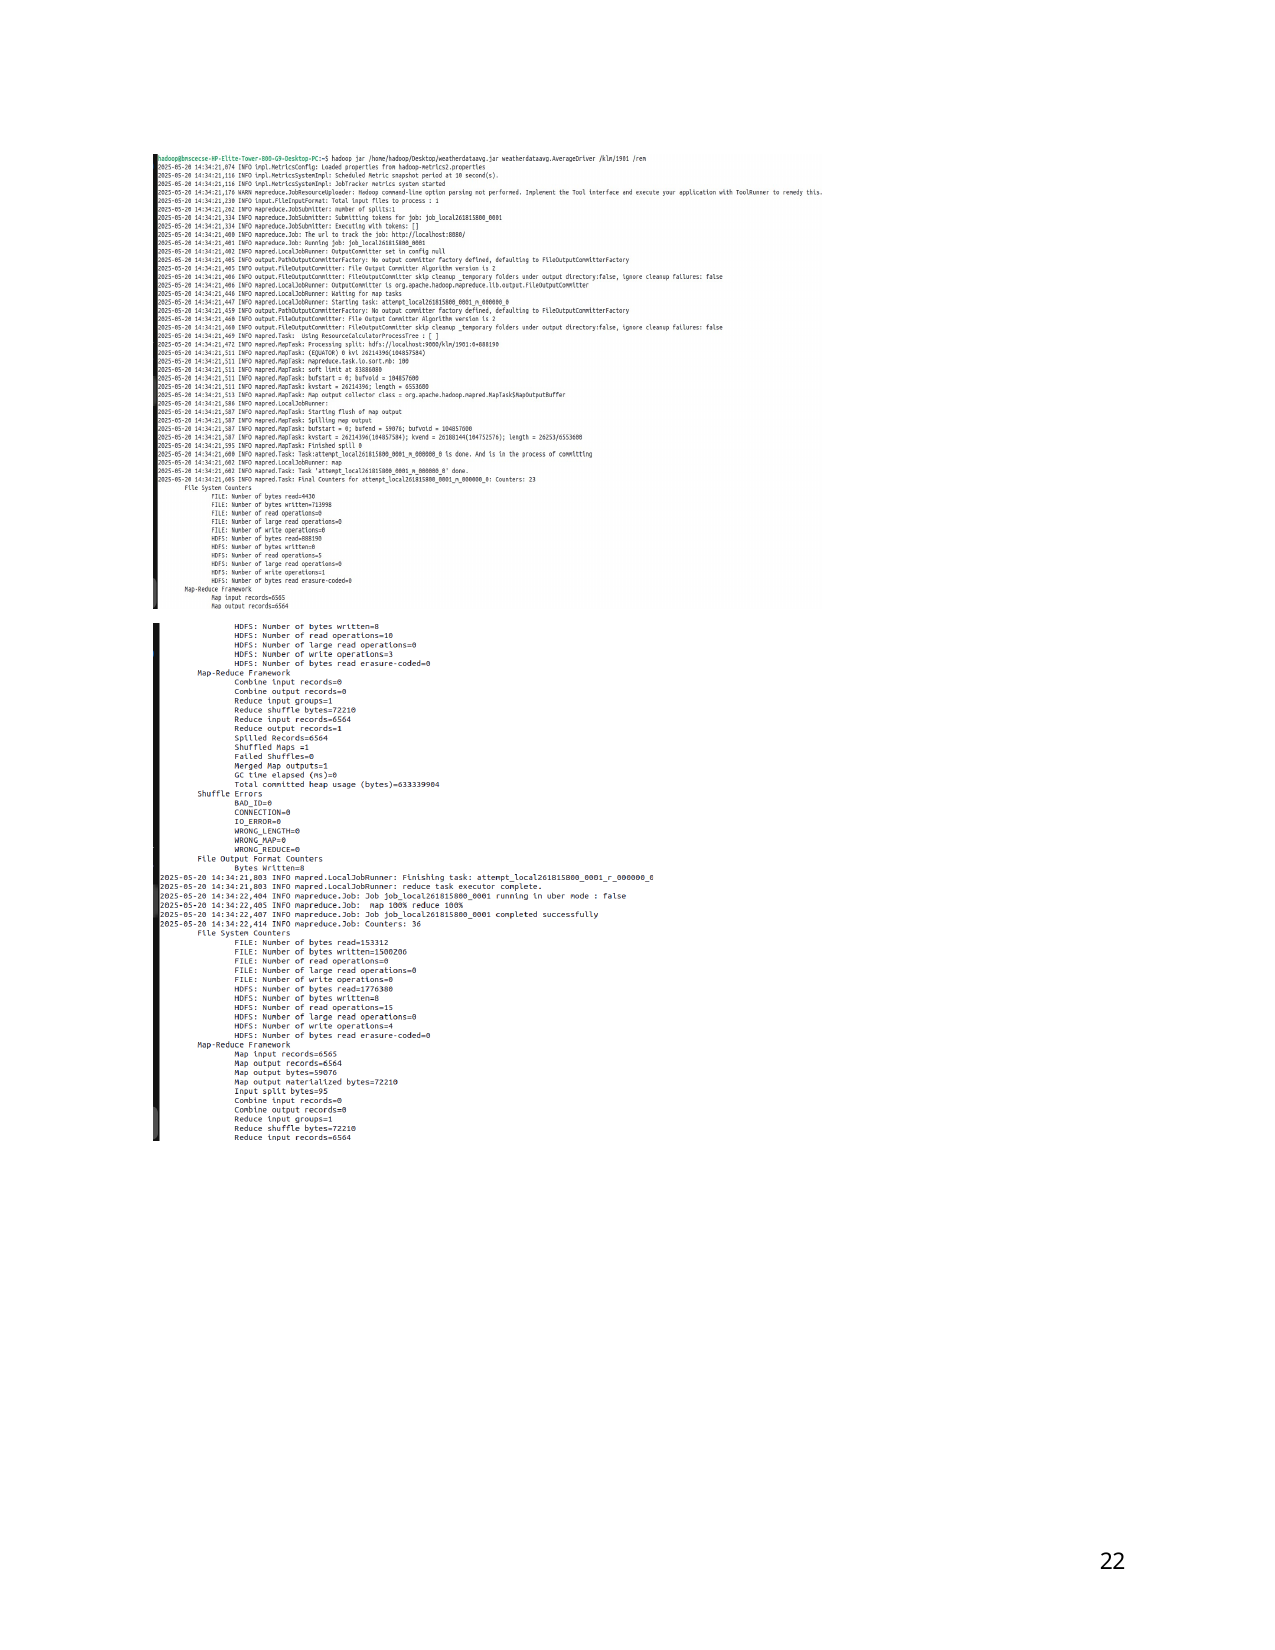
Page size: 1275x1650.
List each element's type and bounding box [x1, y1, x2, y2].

picture [153, 154, 822, 609]
picture [153, 623, 654, 1141]
